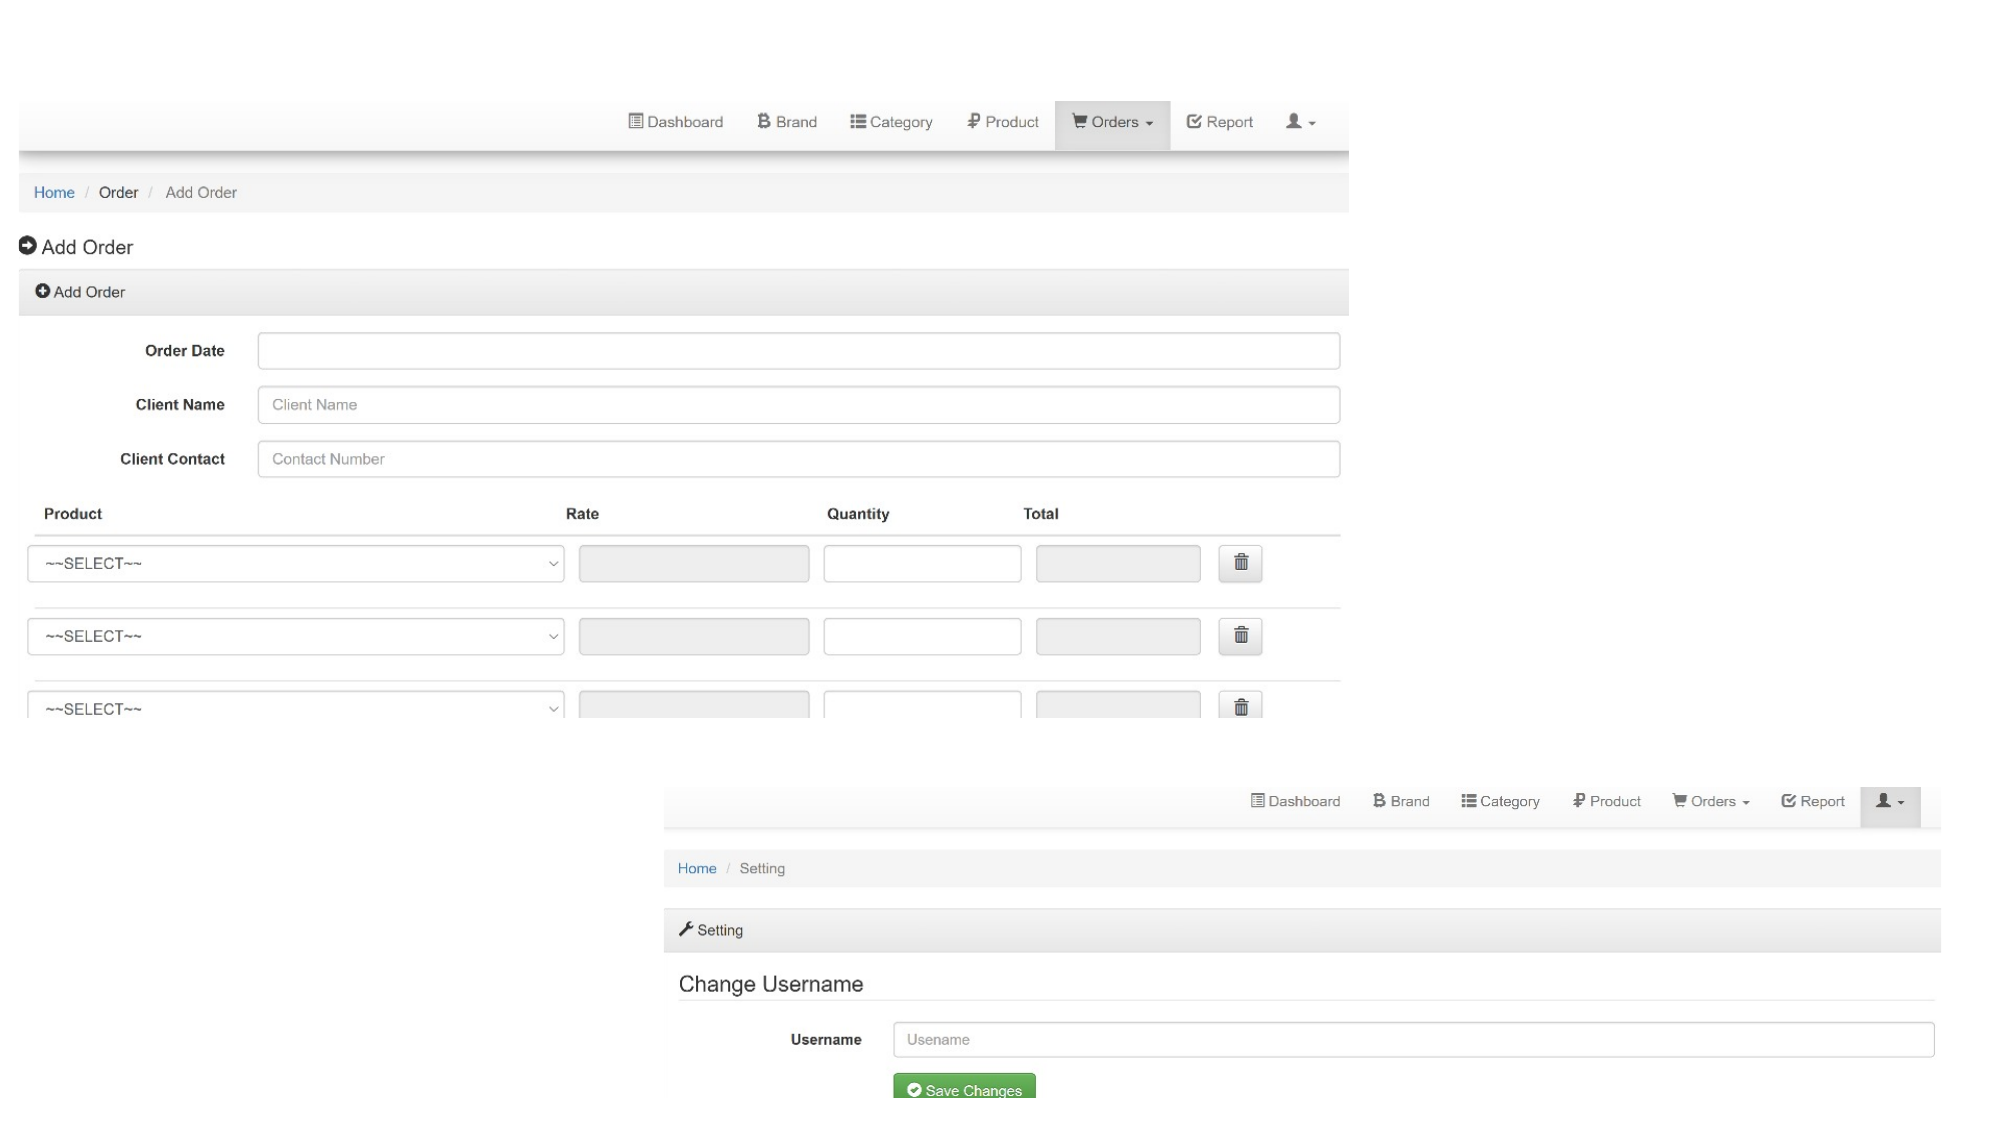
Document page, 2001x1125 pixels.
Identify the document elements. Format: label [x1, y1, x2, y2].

picture [662, 787, 1940, 1097]
picture [17, 101, 1349, 717]
